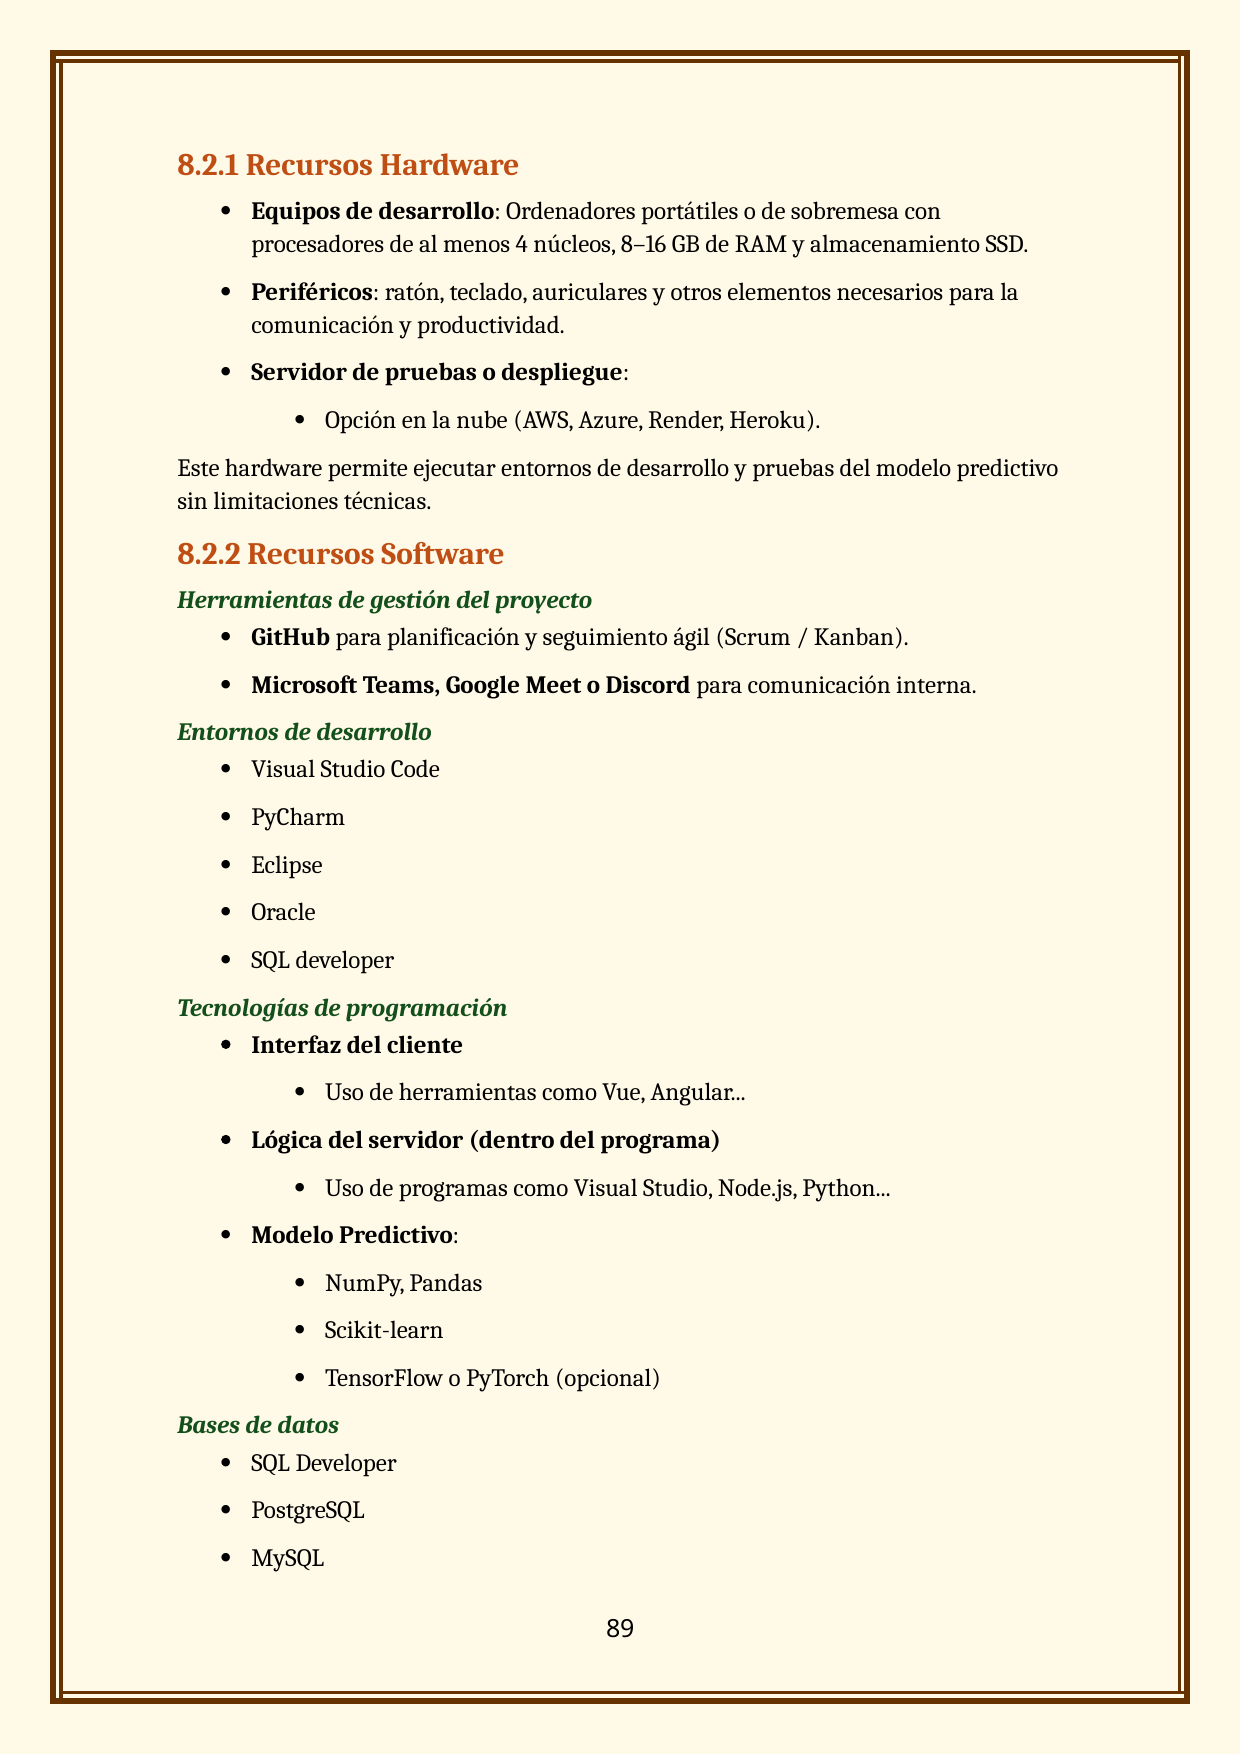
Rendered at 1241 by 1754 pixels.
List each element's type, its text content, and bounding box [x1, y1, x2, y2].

list Interfaz del cliente [221, 1031, 1063, 1059]
list Uso de programas como Visual Studio, Node.js, Python... [295, 1173, 1063, 1202]
list MySQL [221, 1544, 1063, 1573]
subtitle 8.2.1 Recursos Hardware [177, 147, 1063, 183]
list Oracle [221, 898, 1063, 927]
list Servidor de pruebas o despliegue: [221, 358, 1063, 387]
subtitle Entornos de desarrollo [177, 718, 1063, 747]
list NumPy, Pandas [295, 1269, 1063, 1297]
list Opción en la nube (AWS, Azure, Render, Heroku). [295, 406, 1063, 435]
subtitle Herramientas de gestión del proyecto [177, 586, 1063, 614]
text Este hardware permite ejecutar entornos de desarrollo y pruebas del modelo predictivo sin limitaciones técnicas. [177, 453, 1063, 515]
list Visual Studio Code [221, 755, 1063, 784]
list Equipos de desarrollo: Ordenadores portátiles o de sobremesa con procesadores de al menos 4 núcleos, 8–16 GB de RAM y almacenamiento SSD. [221, 197, 1063, 259]
list SQL Developer [221, 1449, 1063, 1477]
subtitle 8.2.2 Recursos Software [177, 536, 1063, 572]
list Microsoft Teams, Google Meet o Discord para comunicación interna. [221, 671, 1063, 699]
list Lógica del servidor (dentro del programa) [221, 1126, 1063, 1154]
list GitHub para planificación y seguimiento ágil (Scrum / Kanban). [221, 623, 1063, 652]
subtitle Tecnologías de programación [177, 993, 1063, 1022]
list PostgreSQL [221, 1496, 1063, 1525]
list Periféricos: ratón, teclado, auriculares y otros elementos necesarios para la comunicación y productividad. [221, 278, 1063, 339]
list SQL developer [221, 946, 1063, 974]
list Uso de herramientas como Vue, Angular... [295, 1078, 1063, 1107]
list Scikit-learn [295, 1316, 1063, 1345]
list PyCharm [221, 803, 1063, 832]
subtitle Bases de datos [177, 1411, 1063, 1440]
list Modelo Predictivo: [221, 1221, 1063, 1250]
list Eclipse [221, 851, 1063, 879]
list TensorFlow o PyTorch (opcional) [295, 1364, 1063, 1393]
